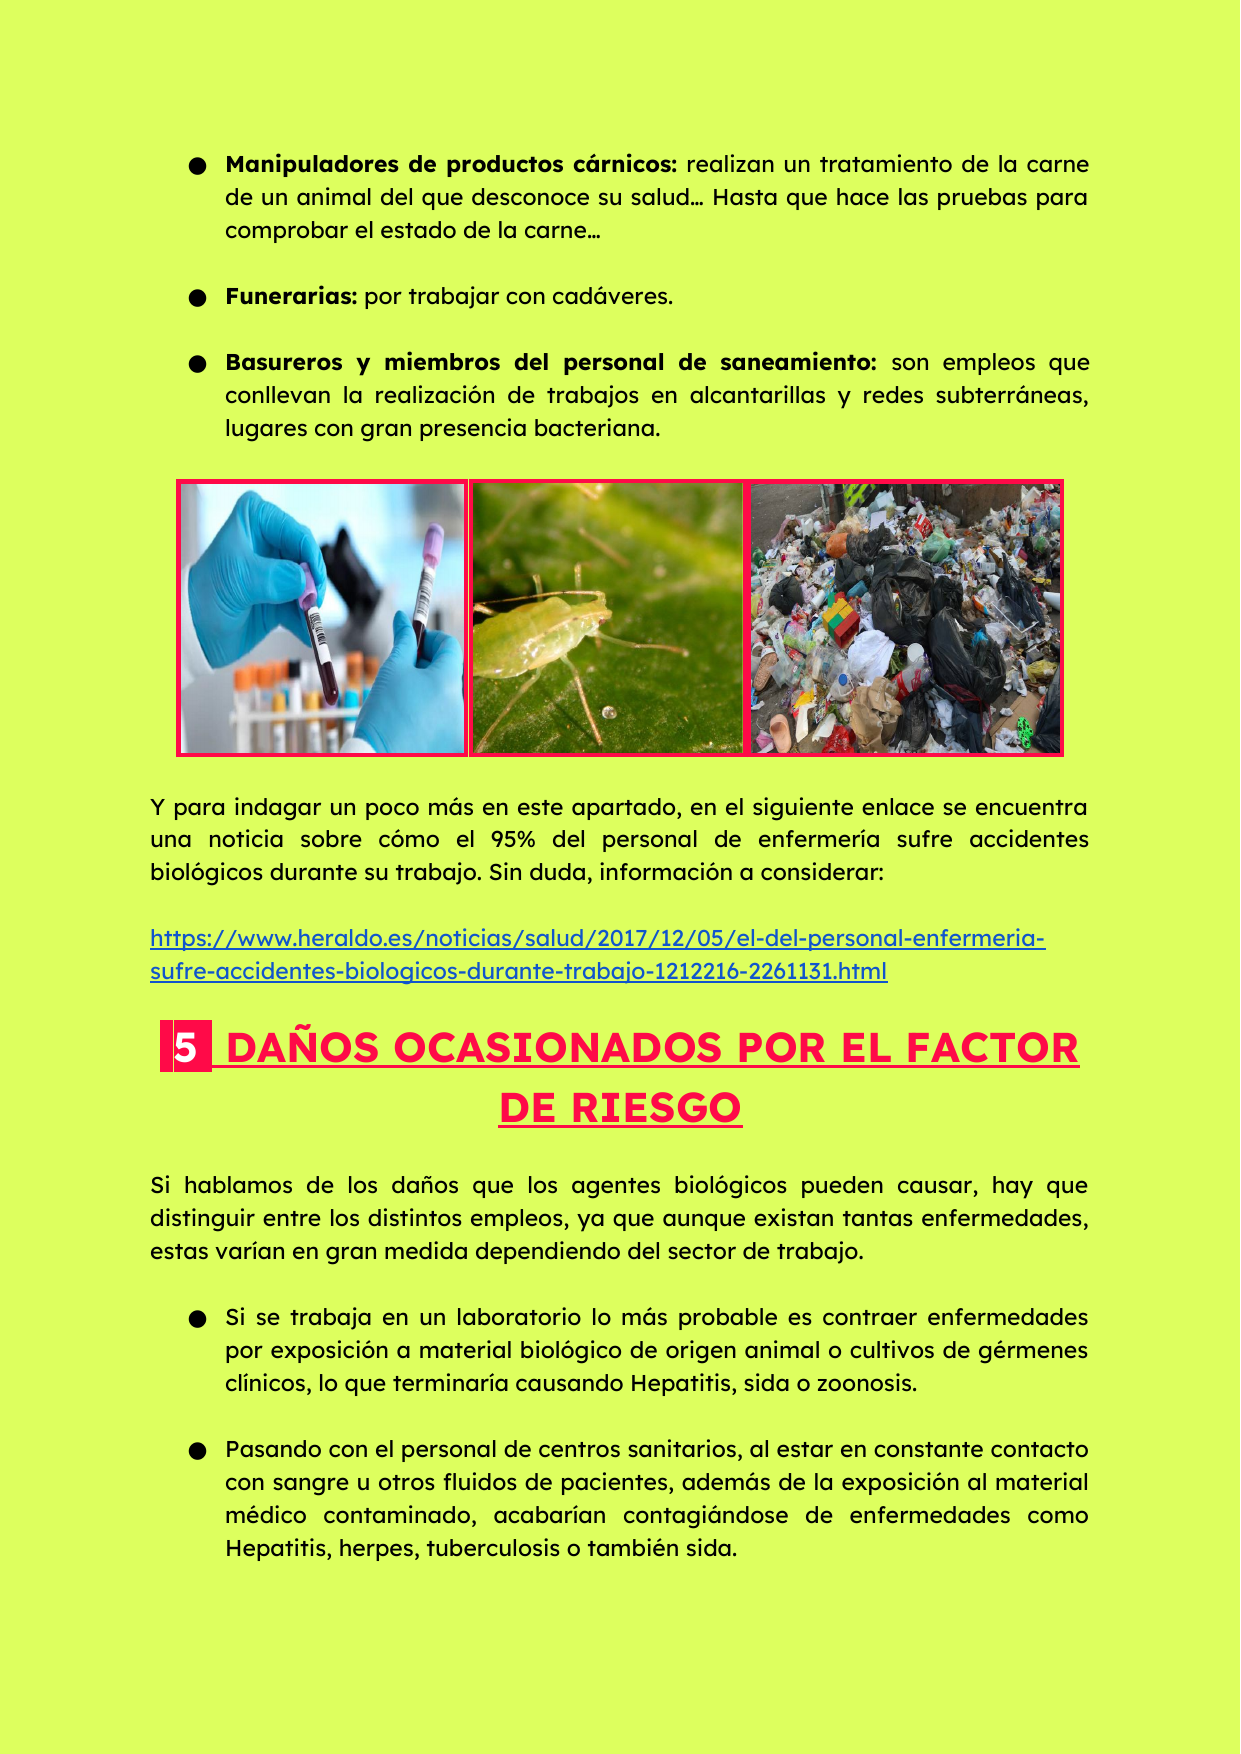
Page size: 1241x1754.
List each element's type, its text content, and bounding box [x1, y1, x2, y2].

picture [181, 484, 464, 753]
text Si hablamos de los daños que los agentes biológicos pueden causar, hay que distinguir entre los distintos empleos, ya que aunque existan tantas enfermedades, estas varían en gran medida dependiendo del sector de trabajo. [150, 1171, 1090, 1266]
list Pasando con el personal de centros sanitarios, al estar en constante contacto con sangre u otros fluidos de pacientes, además de la exposición al material médico contaminado, acabarían contagiándose de enfermedades como Hepatitis, herpes, tuberculosis o también sida. [187, 1434, 1090, 1562]
list Si se trabaja en un laboratorio lo más probable es contraer enfermedades por exposición a material biológico de origen animal o cultivos de gérmenes clínicos, lo que terminaría causando Hepatitis, sida o zoonosis. [187, 1303, 1090, 1397]
picture [473, 483, 743, 753]
text Y para indagar un poco más en este apartado, en el siguiente enlace se encuentra una noticia sobre cómo el 95% del personal de enfermería sufre accidentes biológicos durante su trabajo. Sin duda, información a considerar: [150, 792, 1090, 887]
list Manipuladores de productos cárnicos: realizan un tratamiento de la carne de un animal del que desconoce su salud… Hasta que hace las pruebas para comprobar el estado de la carne… [187, 150, 1090, 244]
list Basureros y miembros del personal de saneamiento: son empleos que conllevan la realización de trabajos en alcantarillas y redes subterráneas, lugares con gran presencia bacteriana. [187, 347, 1090, 442]
text 5 DAÑOS OCASIONADOS POR EL FACTOR DE RIESGO [150, 1020, 1090, 1132]
list Funerarias: por trabajar con cadáveres. [187, 282, 1090, 310]
picture [751, 484, 1060, 753]
text https://www.heraldo.es/noticias/salud/2017/12/05/el-del-personal-enfermeria-sufre-accidentes-biologicos-durante-trabajo-1212216-2261131.html [150, 924, 1090, 985]
